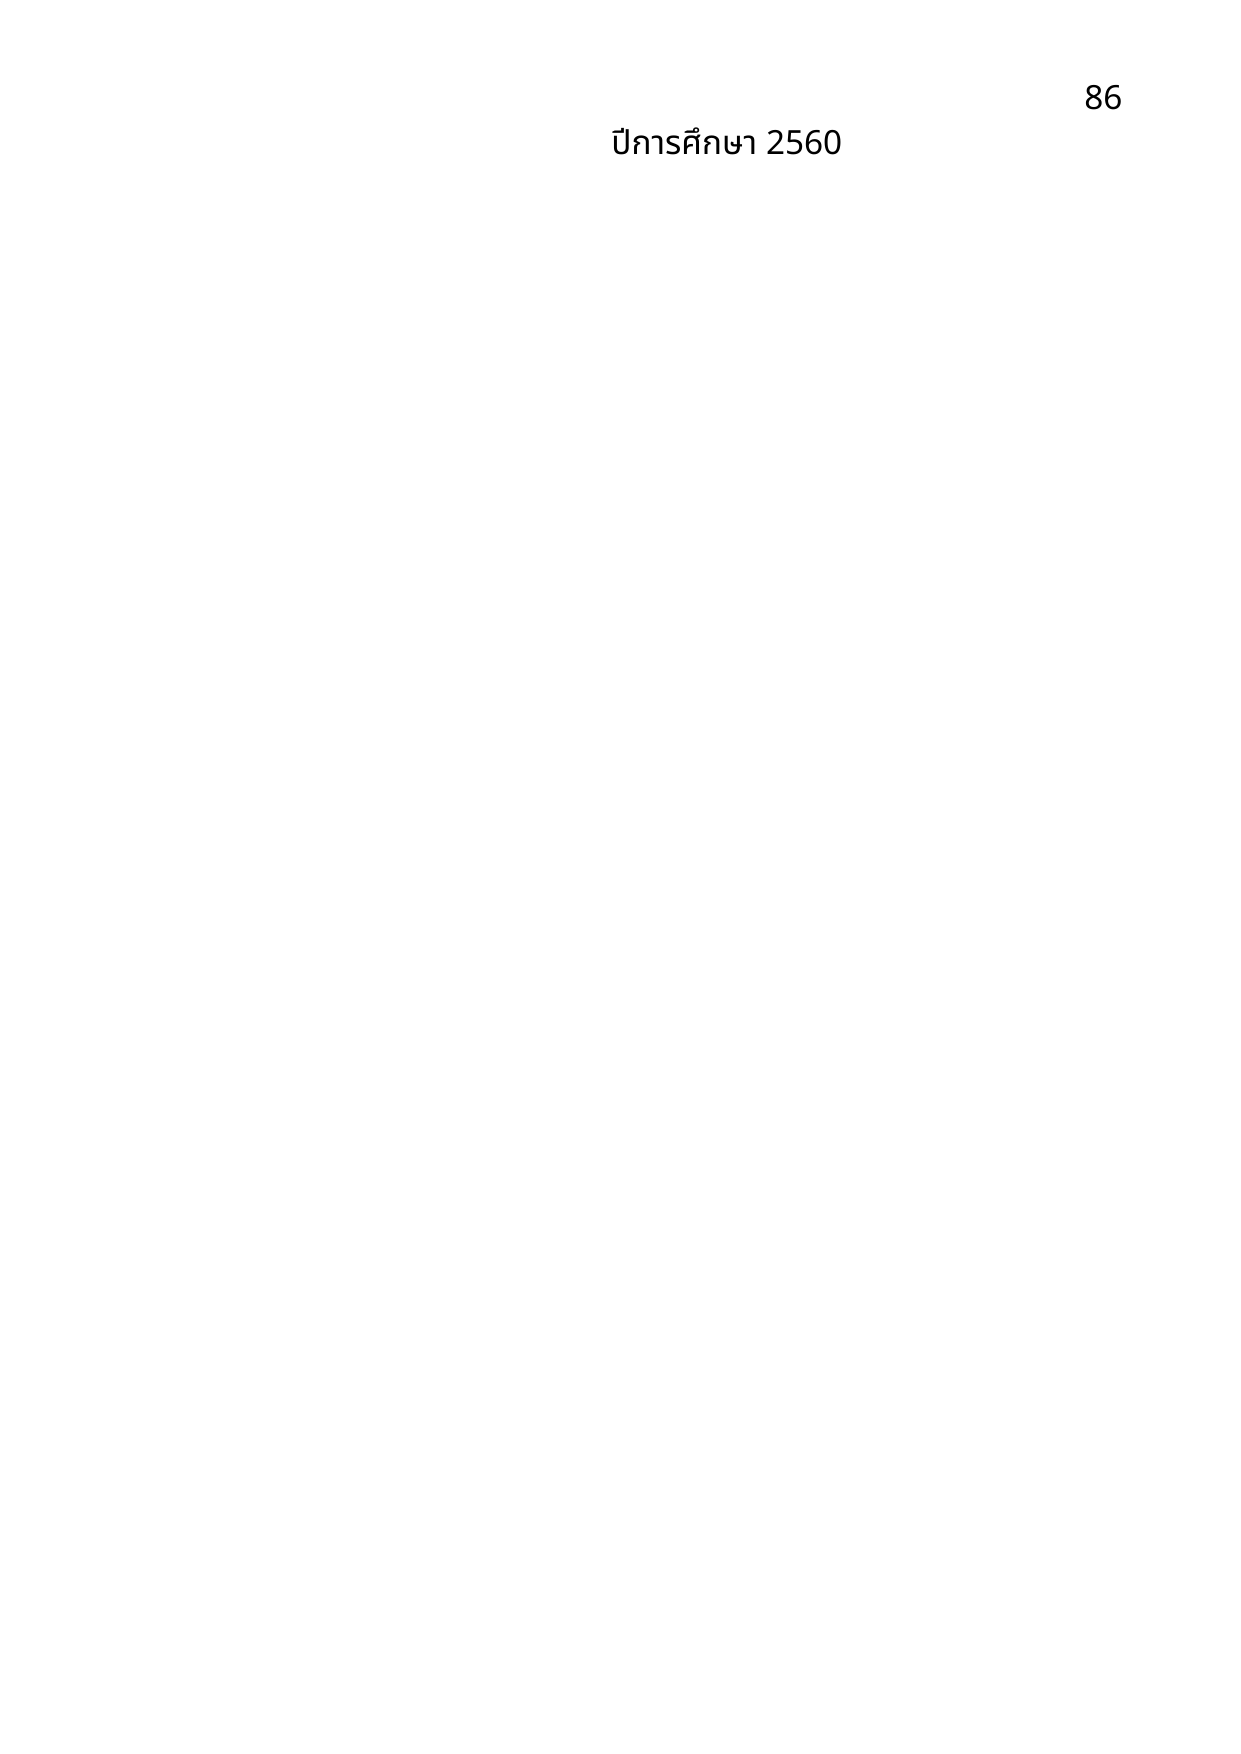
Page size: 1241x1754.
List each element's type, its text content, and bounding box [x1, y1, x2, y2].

text ปีการศึกษา 2560 [236, 119, 1122, 170]
